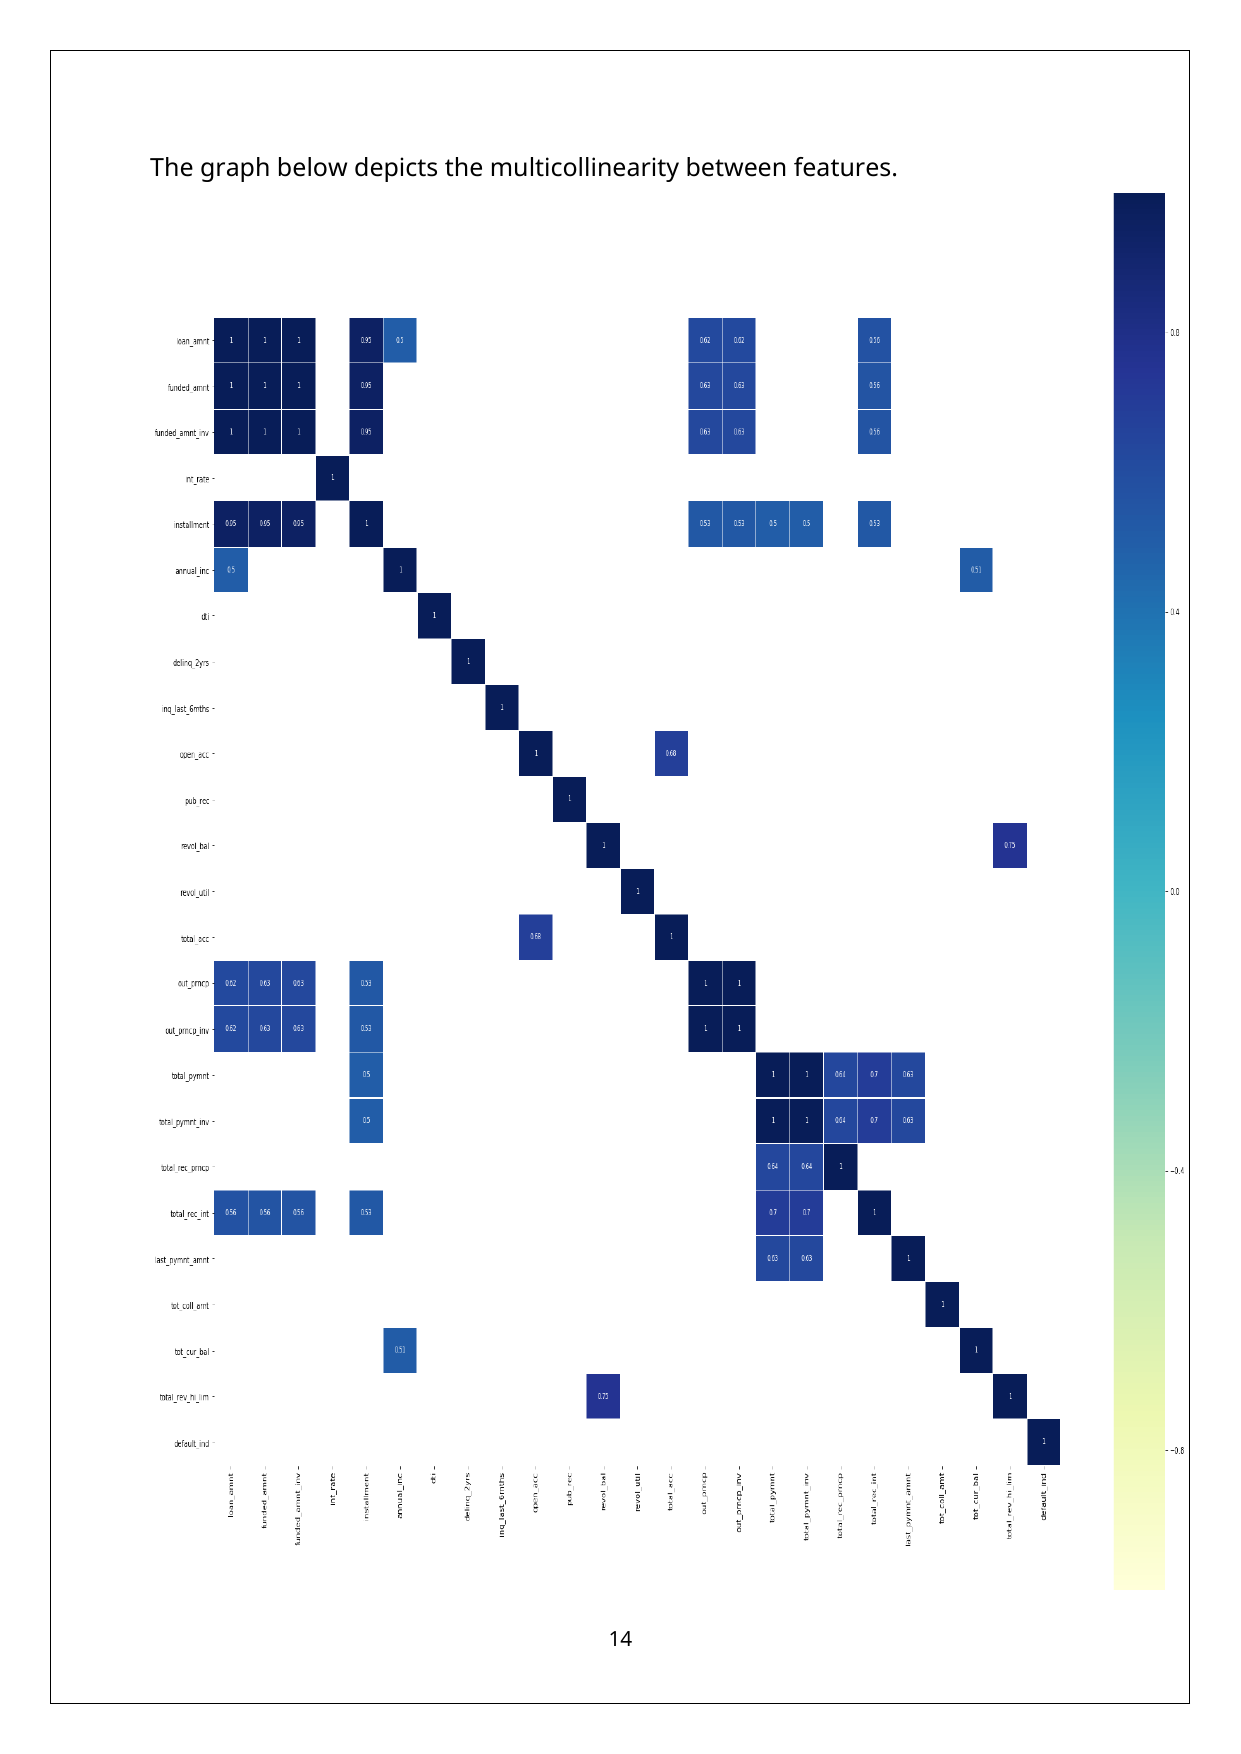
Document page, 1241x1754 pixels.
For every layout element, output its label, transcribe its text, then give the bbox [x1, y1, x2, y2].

text The graph below depicts the multicollinearity between features. [150, 150, 1090, 184]
picture [150, 184, 1189, 1599]
